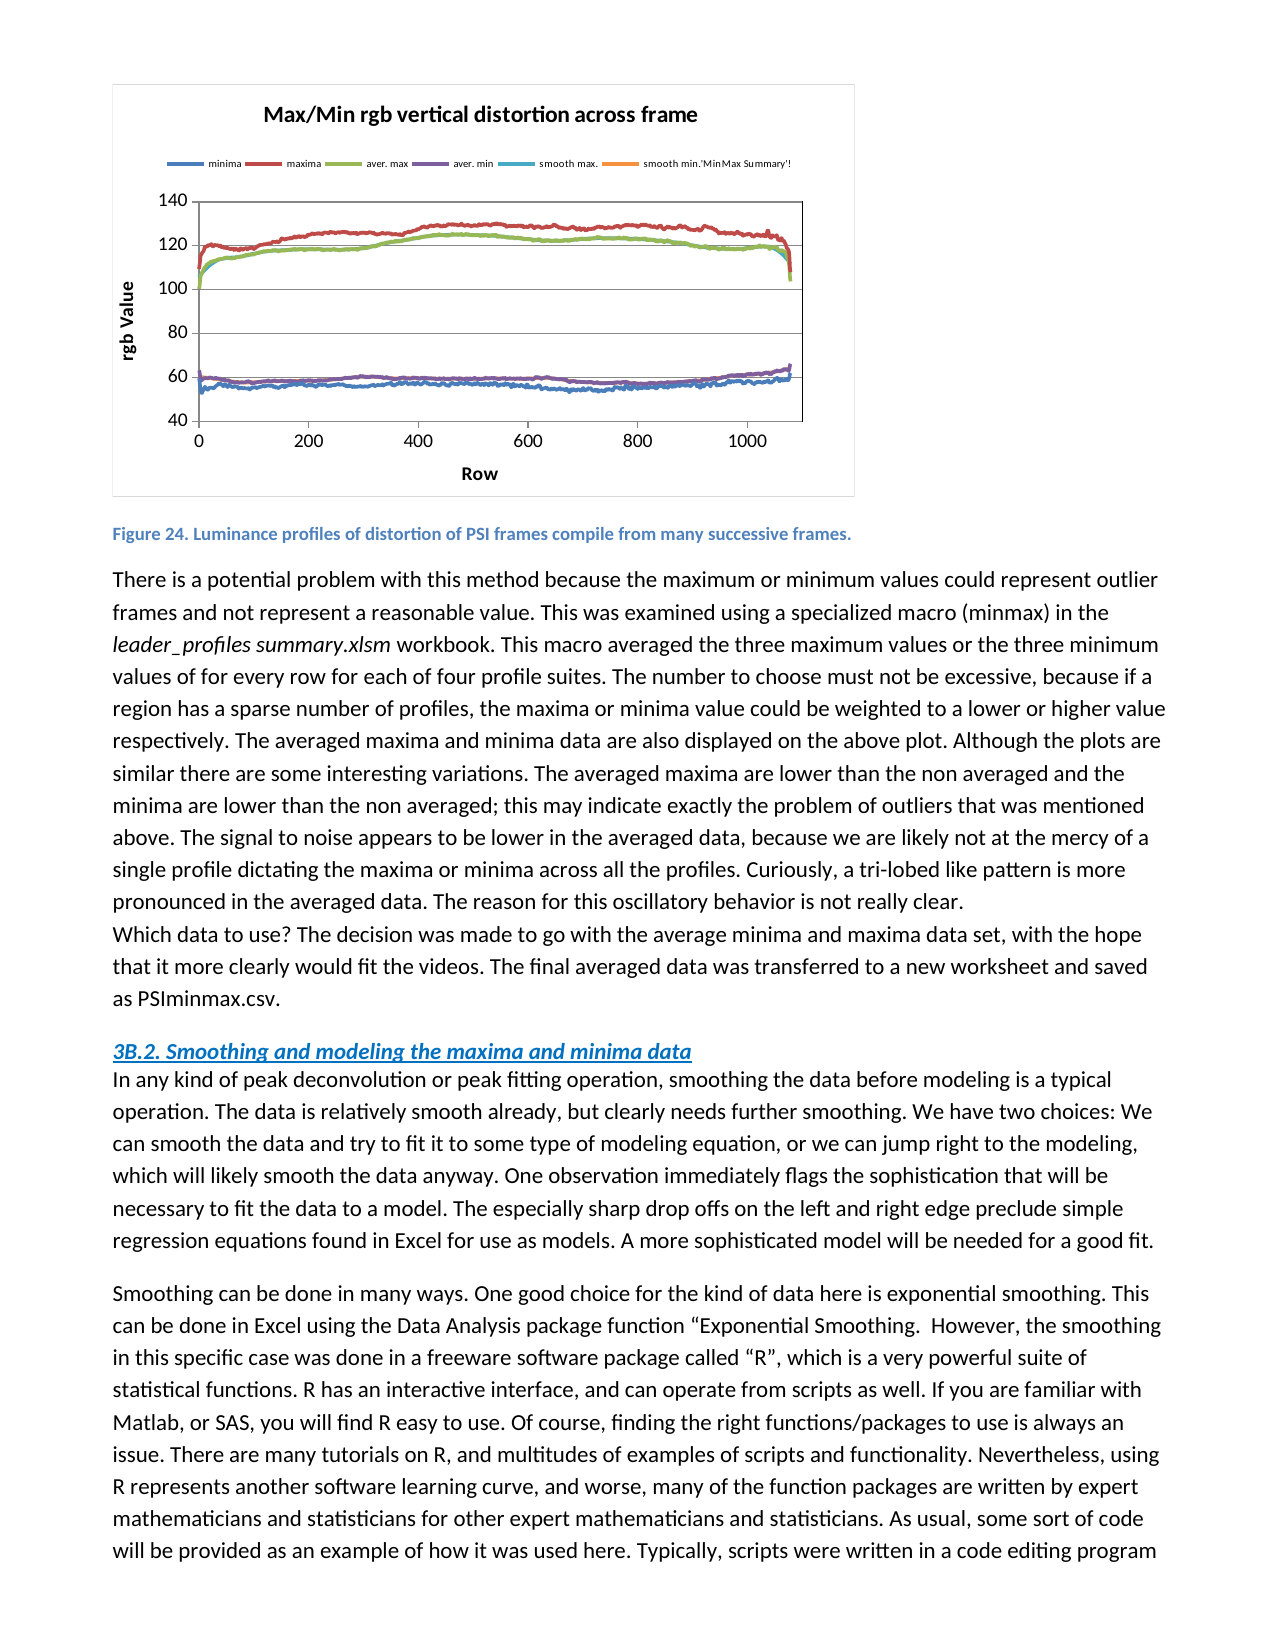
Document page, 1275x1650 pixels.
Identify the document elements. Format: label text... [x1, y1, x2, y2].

text In any kind of peak deconvolution or peak fitting operation, smoothing the data before modeling is a typical operation. The data is relatively smooth already, but clearly needs further smoothing. We have two choices: We can smooth the data and try to fit it to some type of modeling equation, or we can jump right to the modeling, which will likely smooth the data anyway. One observation immediately flags the sophistication that will be necessary to fit the data to a model. The especially sharp drop offs on the left and right edge preclude simple regression equations found in Excel for use as models. A more sophisticated model will be needed for a good fit. [112, 1065, 1172, 1254]
subtitle 3B.2. Smoothing and modeling the maxima and minima data [112, 1037, 1172, 1065]
text There is a potential problem with this method because the maximum or minimum values could represent outlier frames and not represent a reasonable value. This was examined using a specialized macro (minmax) in the leader_profiles summary.xlsm workbook. This macro averaged the three maximum values or the three minimum values of for every row for each of four profile suites. The number to choose must not be excessive, because if a region has a sparse number of profiles, the maxima or minima value could be weighted to a lower or higher value respectively. The averaged maxima and minima data are also displayed on the above plot. Although the plots are similar there are some interesting variations. The averaged maxima are lower than the non averaged and the minima are lower than the non averaged; this may indicate exactly the problem of outliers that was mentioned above. The signal to noise appears to be lower in the averaged data, because we are likely not at the mercy of a single profile dictating the maxima or minima across all the profiles. Curiously, a tri-lobed like pattern is more pronounced in the averaged data. The reason for this oscillatory behavior is not really clear. Which data to use? The decision was made to go with the average minima and maxima data set, with the hope that it more clearly would fit the videos. The final averaged data was transferred to a new worksheet and saved as PSIminmax.csv. [112, 566, 1172, 1012]
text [112, 1279, 1172, 1564]
